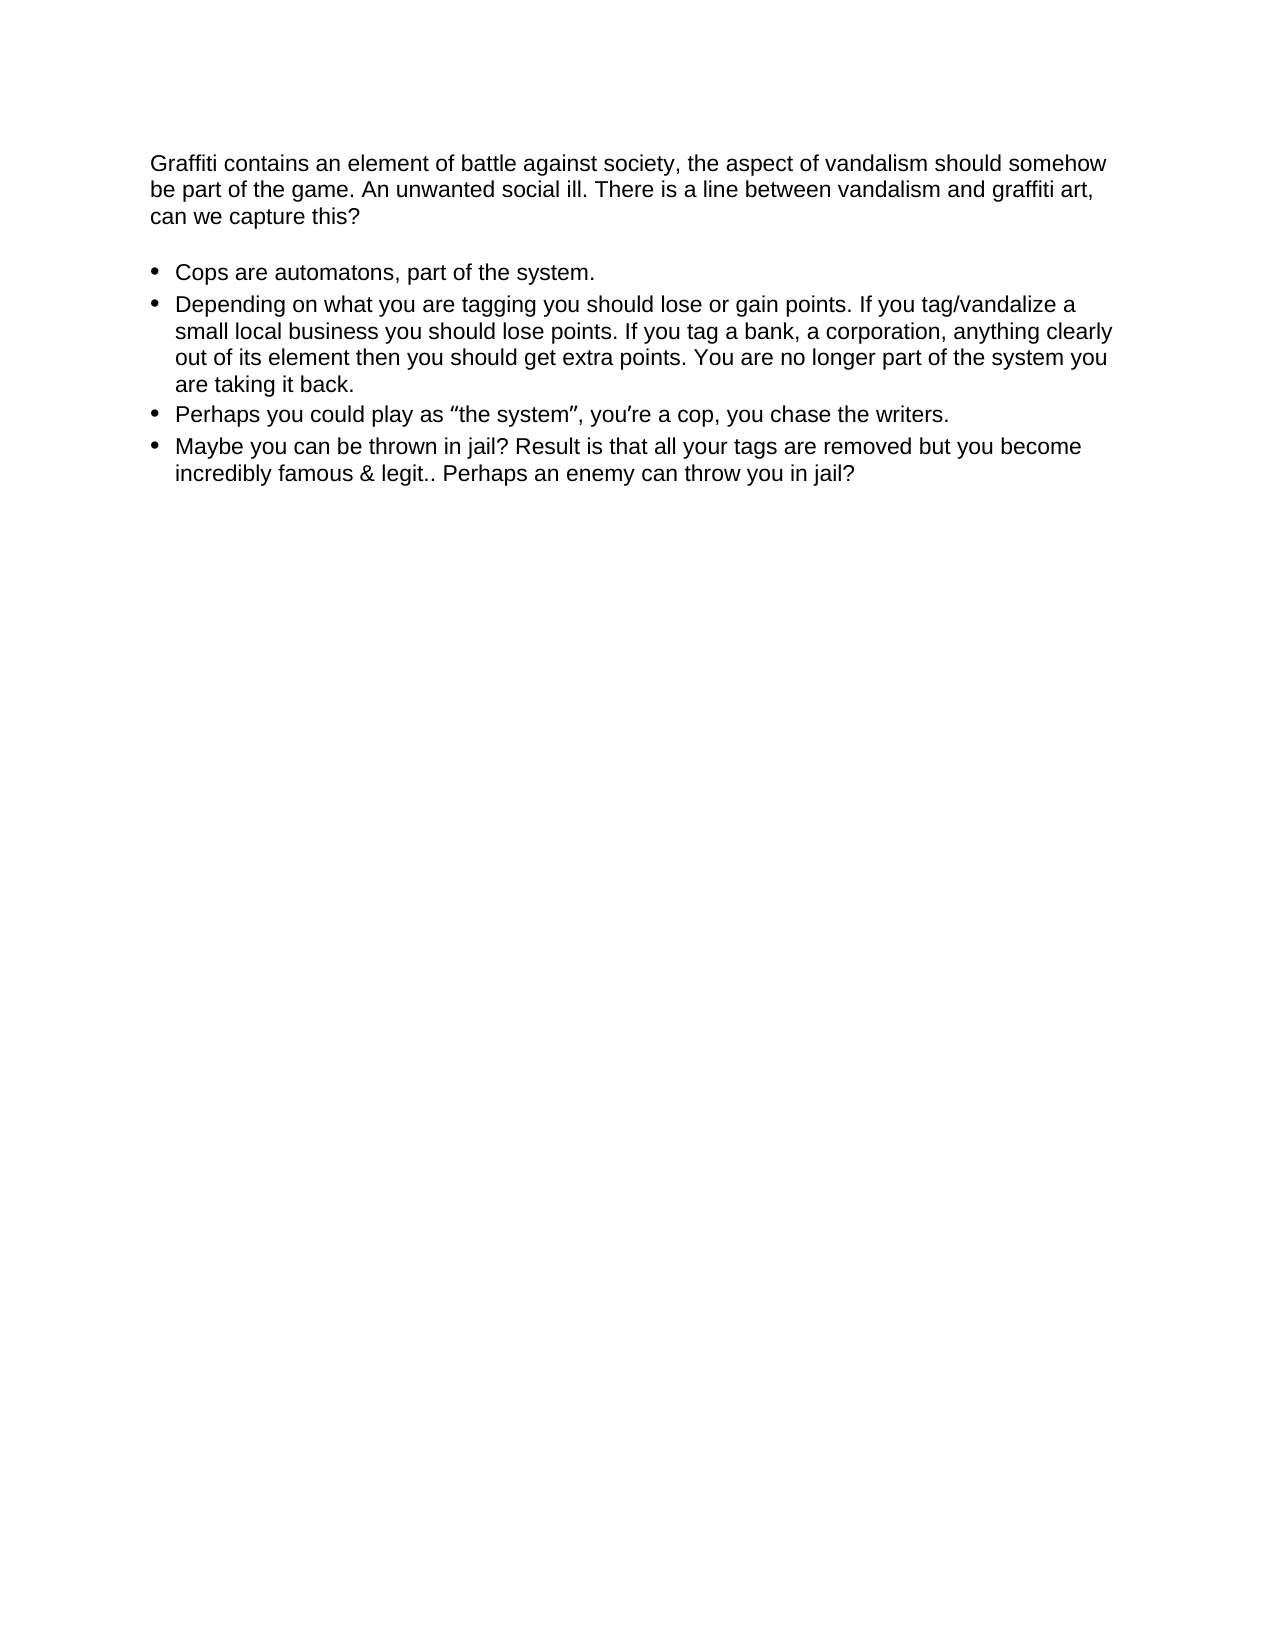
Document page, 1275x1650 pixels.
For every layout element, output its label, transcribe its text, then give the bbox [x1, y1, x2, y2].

list Depending on what you are tagging you should lose or gain points. If you tag/vandalize a small local business you should lose points. If you tag a bank, a corporation, anything clearly out of its element then you should get extra points. You are no longer part of the system you are taking it back. [150, 287, 1125, 397]
list Cops are automatons, part of the system. [150, 255, 1125, 287]
text Graffiti contains an element of battle against society, the aspect of vandalism should somehow be part of the game. An unwanted social ill. There is a line between vandalism and graffiti art, can we capture this? [150, 150, 1125, 229]
list Perhaps you could play as “the system”, you’re a cop, you chase the writers. [150, 397, 1125, 429]
list Maybe you can be thrown in jail? Result is that all your tags are removed but you become incredibly famous & legit.. Perhaps an enemy can throw you in jail? [150, 429, 1125, 487]
